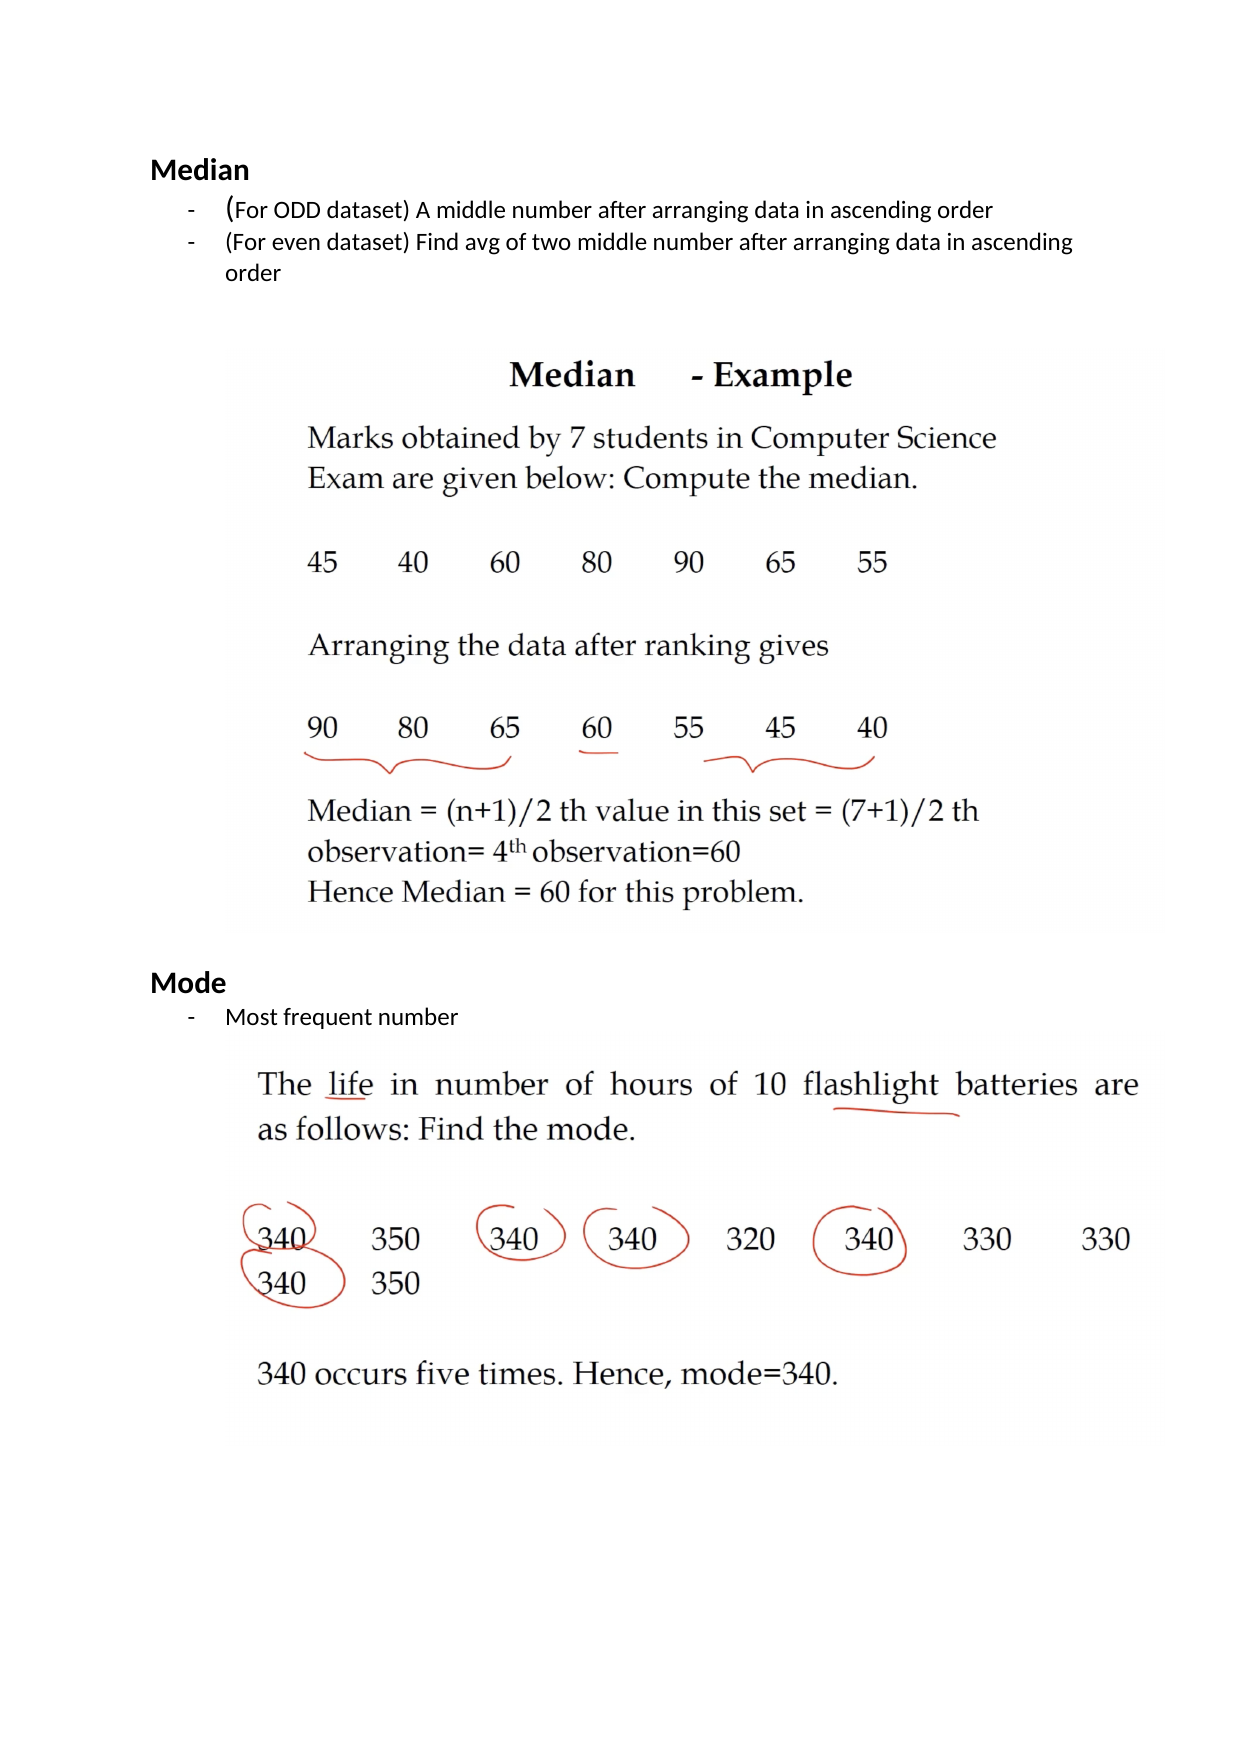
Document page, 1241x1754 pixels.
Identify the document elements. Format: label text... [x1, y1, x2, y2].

list (For even dataset) Find avg of two middle number after arranging data in ascending order [187, 226, 1090, 287]
text Median [150, 150, 1090, 188]
list Most frequent number [187, 1001, 1090, 1032]
picture [225, 1031, 1165, 1446]
list (For ODD dataset) A middle number after arranging data in ascending order [187, 188, 1090, 226]
picture [225, 348, 1165, 933]
text Mode [150, 963, 1090, 1001]
